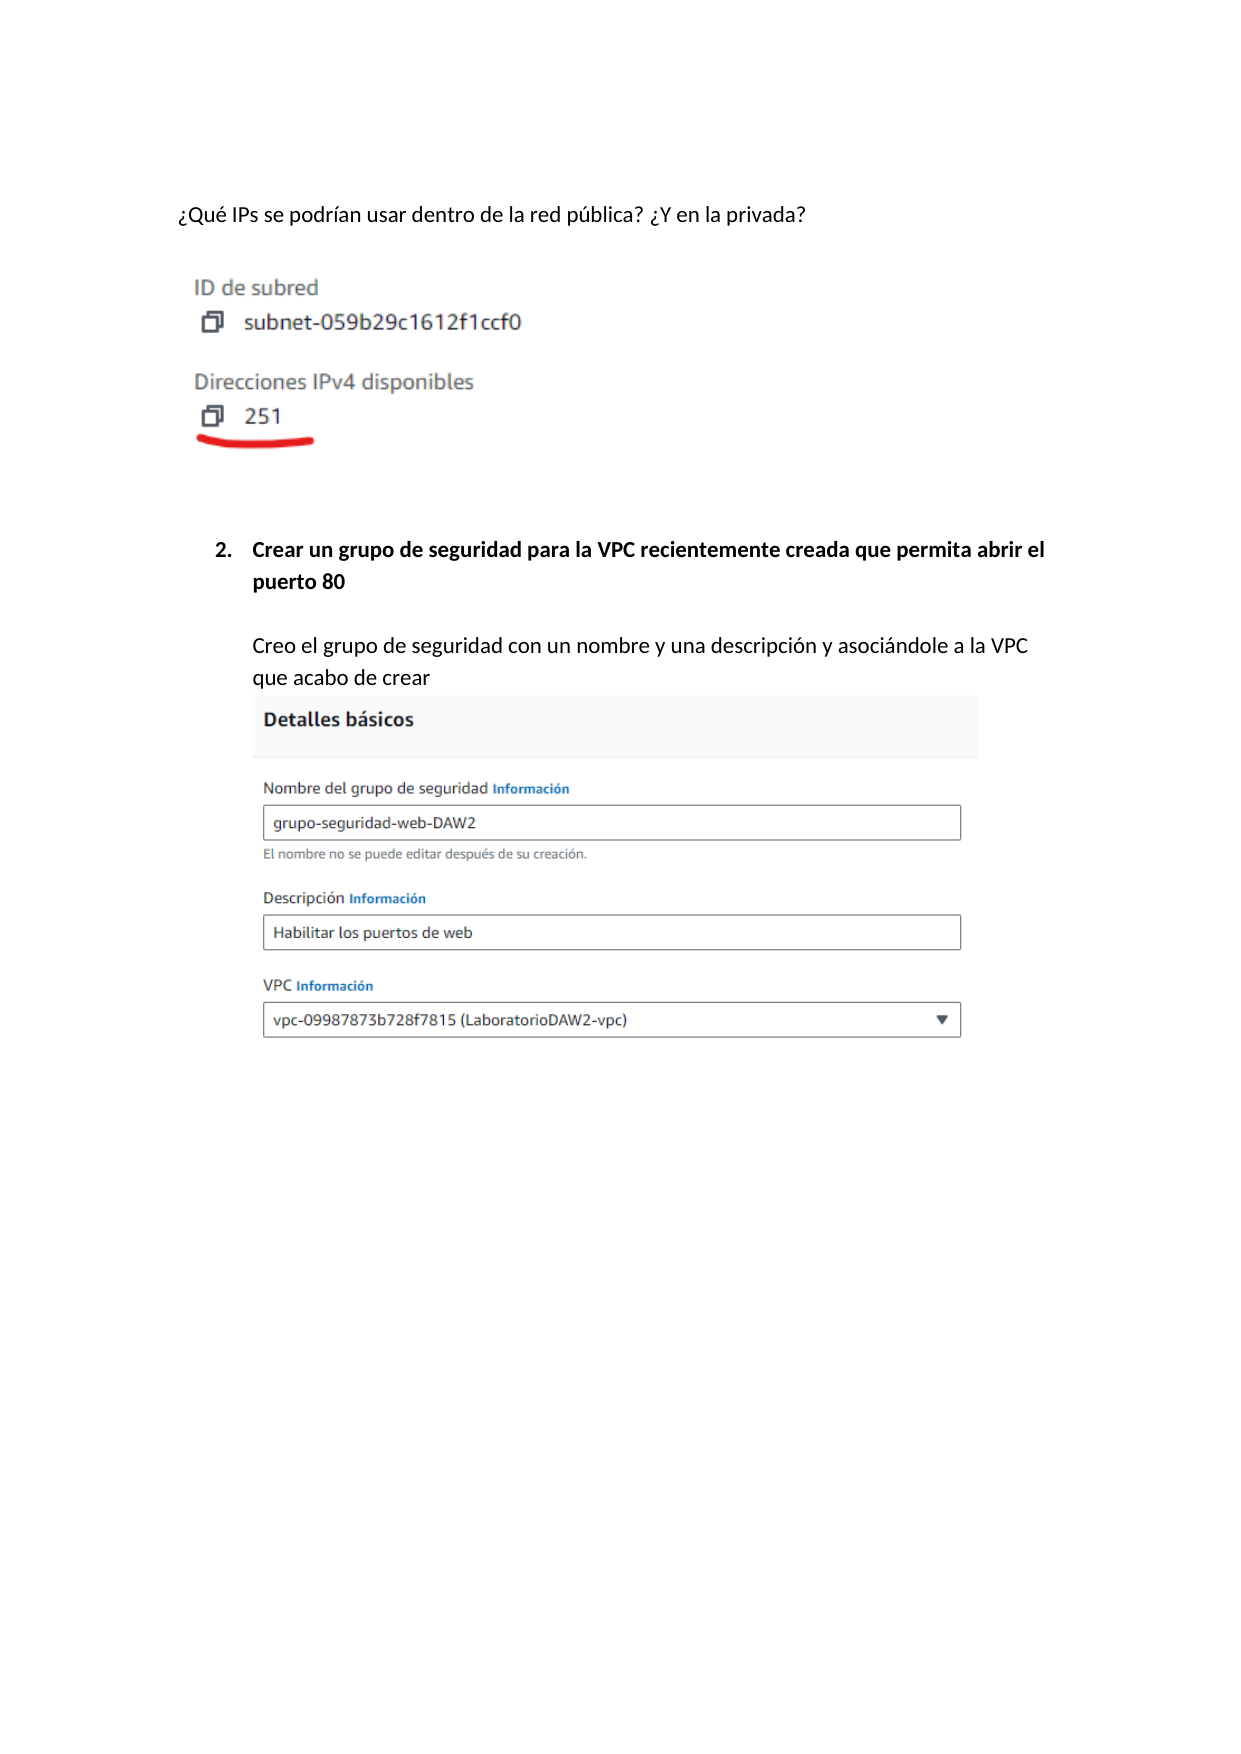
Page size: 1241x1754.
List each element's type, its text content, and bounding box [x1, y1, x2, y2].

list Creo el grupo de seguridad con un nombre y una descripción y asociándole a la VPC que acabo de crear [252, 631, 1063, 692]
picture [177, 253, 600, 457]
list Crear un grupo de seguridad para la VPC recientemente creada que permita abrir el puerto 80 [215, 535, 1063, 595]
picture [252, 695, 978, 1059]
text ¿Qué IPs se podrían usar dentro de la red pública? ¿Y en la privada? [177, 201, 1063, 229]
